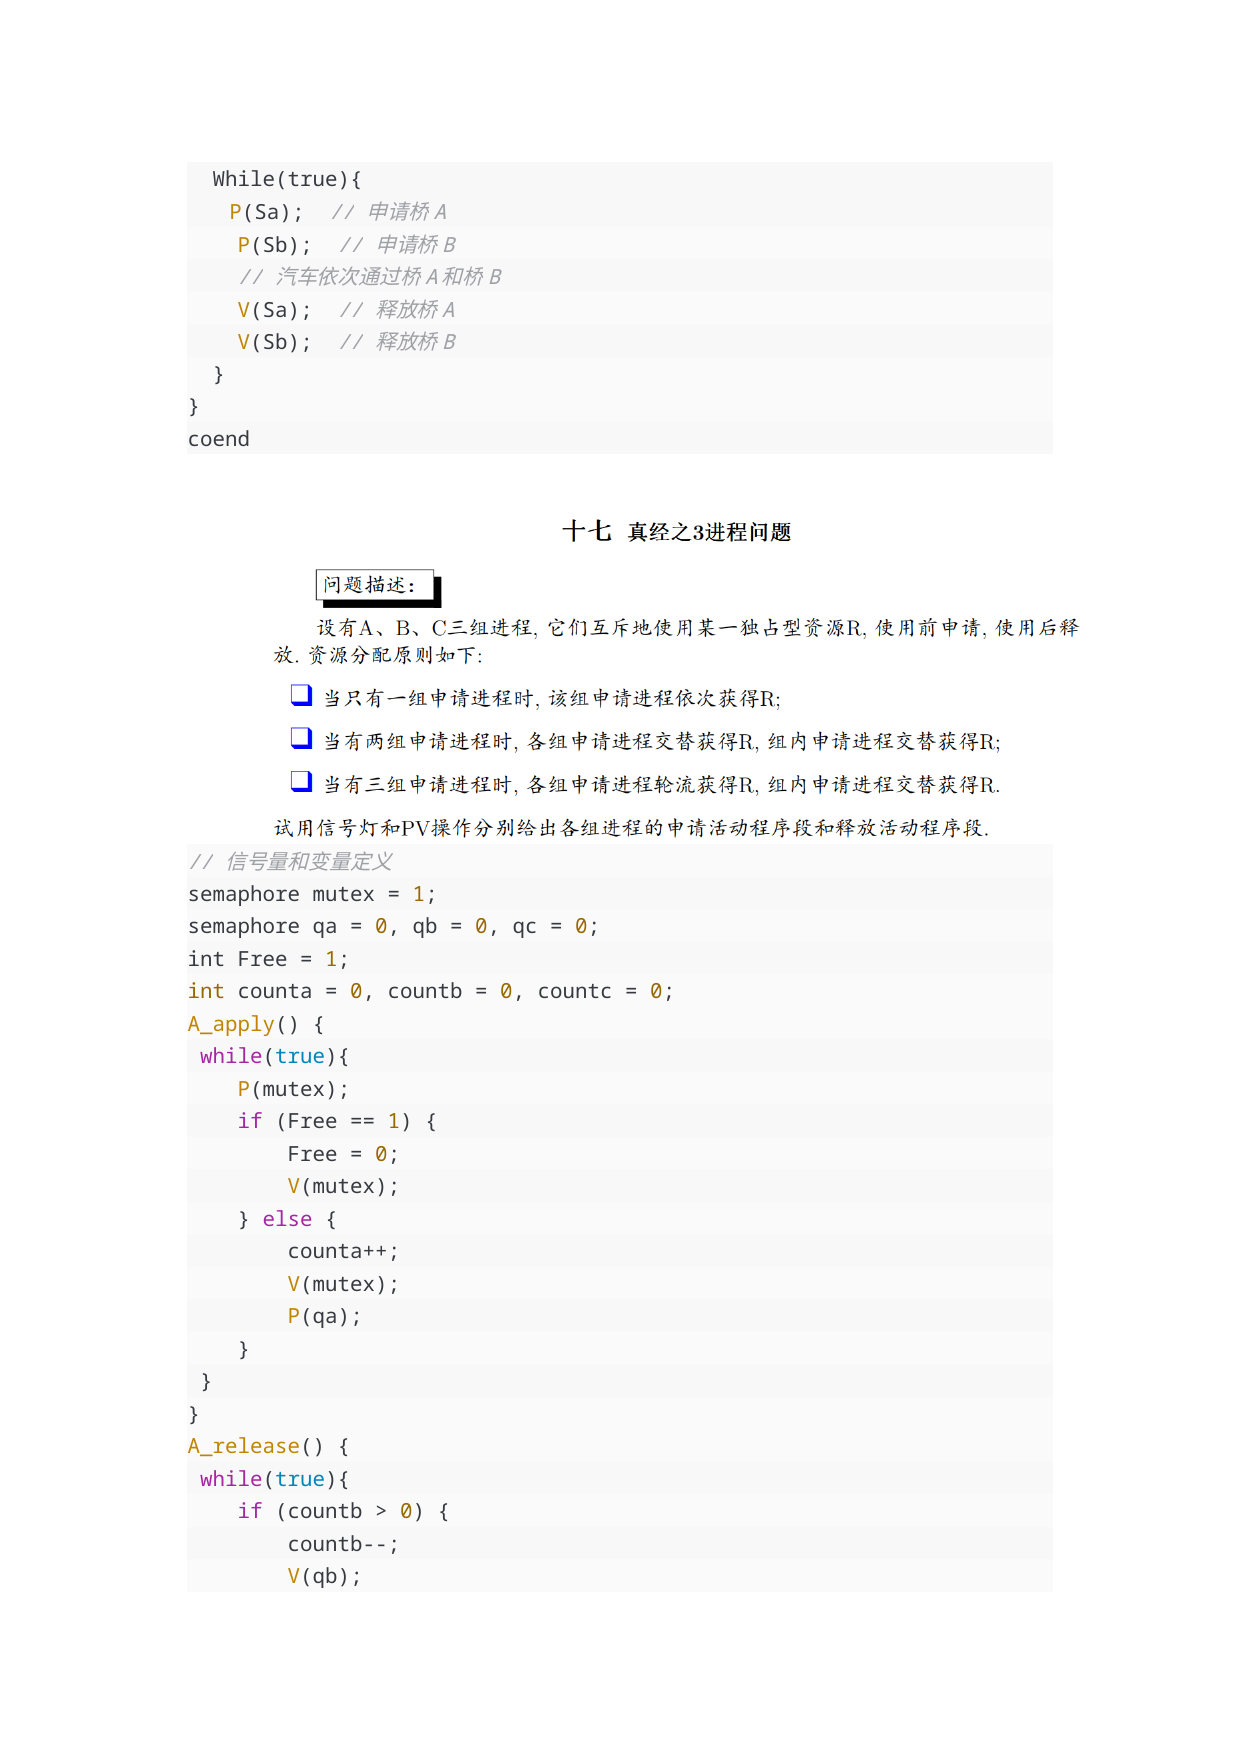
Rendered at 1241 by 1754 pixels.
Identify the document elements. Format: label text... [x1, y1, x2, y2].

text P(Sa); // 申请桥A [187, 194, 1053, 227]
text while(true){ [187, 1462, 1053, 1494]
text P(mutex); [187, 1072, 1053, 1104]
text Free = 0; [187, 1137, 1053, 1169]
text P(qa); [187, 1299, 1053, 1332]
text P(Sb); // 申请桥B [187, 227, 1053, 259]
text } [187, 1364, 1053, 1397]
text while(true){ [187, 1039, 1053, 1072]
text V(Sa); // 释放桥A [187, 292, 1053, 324]
text if (Free == 1) { [187, 1104, 1053, 1137]
text A_release() { [187, 1429, 1053, 1462]
text V(Sb); // 释放桥B [187, 324, 1053, 357]
text countb--; [187, 1527, 1053, 1559]
text V(mutex); [187, 1267, 1053, 1299]
text semaphore mutex = 1; [187, 877, 1053, 909]
text } [187, 1332, 1053, 1364]
text counta++; [187, 1234, 1053, 1267]
text if (countb > 0) { [187, 1494, 1053, 1527]
text } [187, 1397, 1053, 1429]
text } else { [187, 1202, 1053, 1234]
text V(qb); [187, 1559, 1053, 1592]
text // 汽车依次通过桥A和桥B [187, 259, 1053, 292]
picture [231, 491, 1096, 840]
text // 信号量和变量定义 [187, 844, 1053, 877]
text semaphore qa = 0, qb = 0, qc = 0; [187, 909, 1053, 942]
text A_apply() { [187, 1007, 1053, 1039]
text coend [187, 422, 1053, 454]
text int counta = 0, countb = 0, countc = 0; [187, 974, 1053, 1007]
text } [187, 357, 1053, 389]
text } [187, 389, 1053, 422]
text While(true){ [187, 162, 1053, 194]
text V(mutex); [187, 1169, 1053, 1202]
text int Free = 1; [187, 942, 1053, 974]
